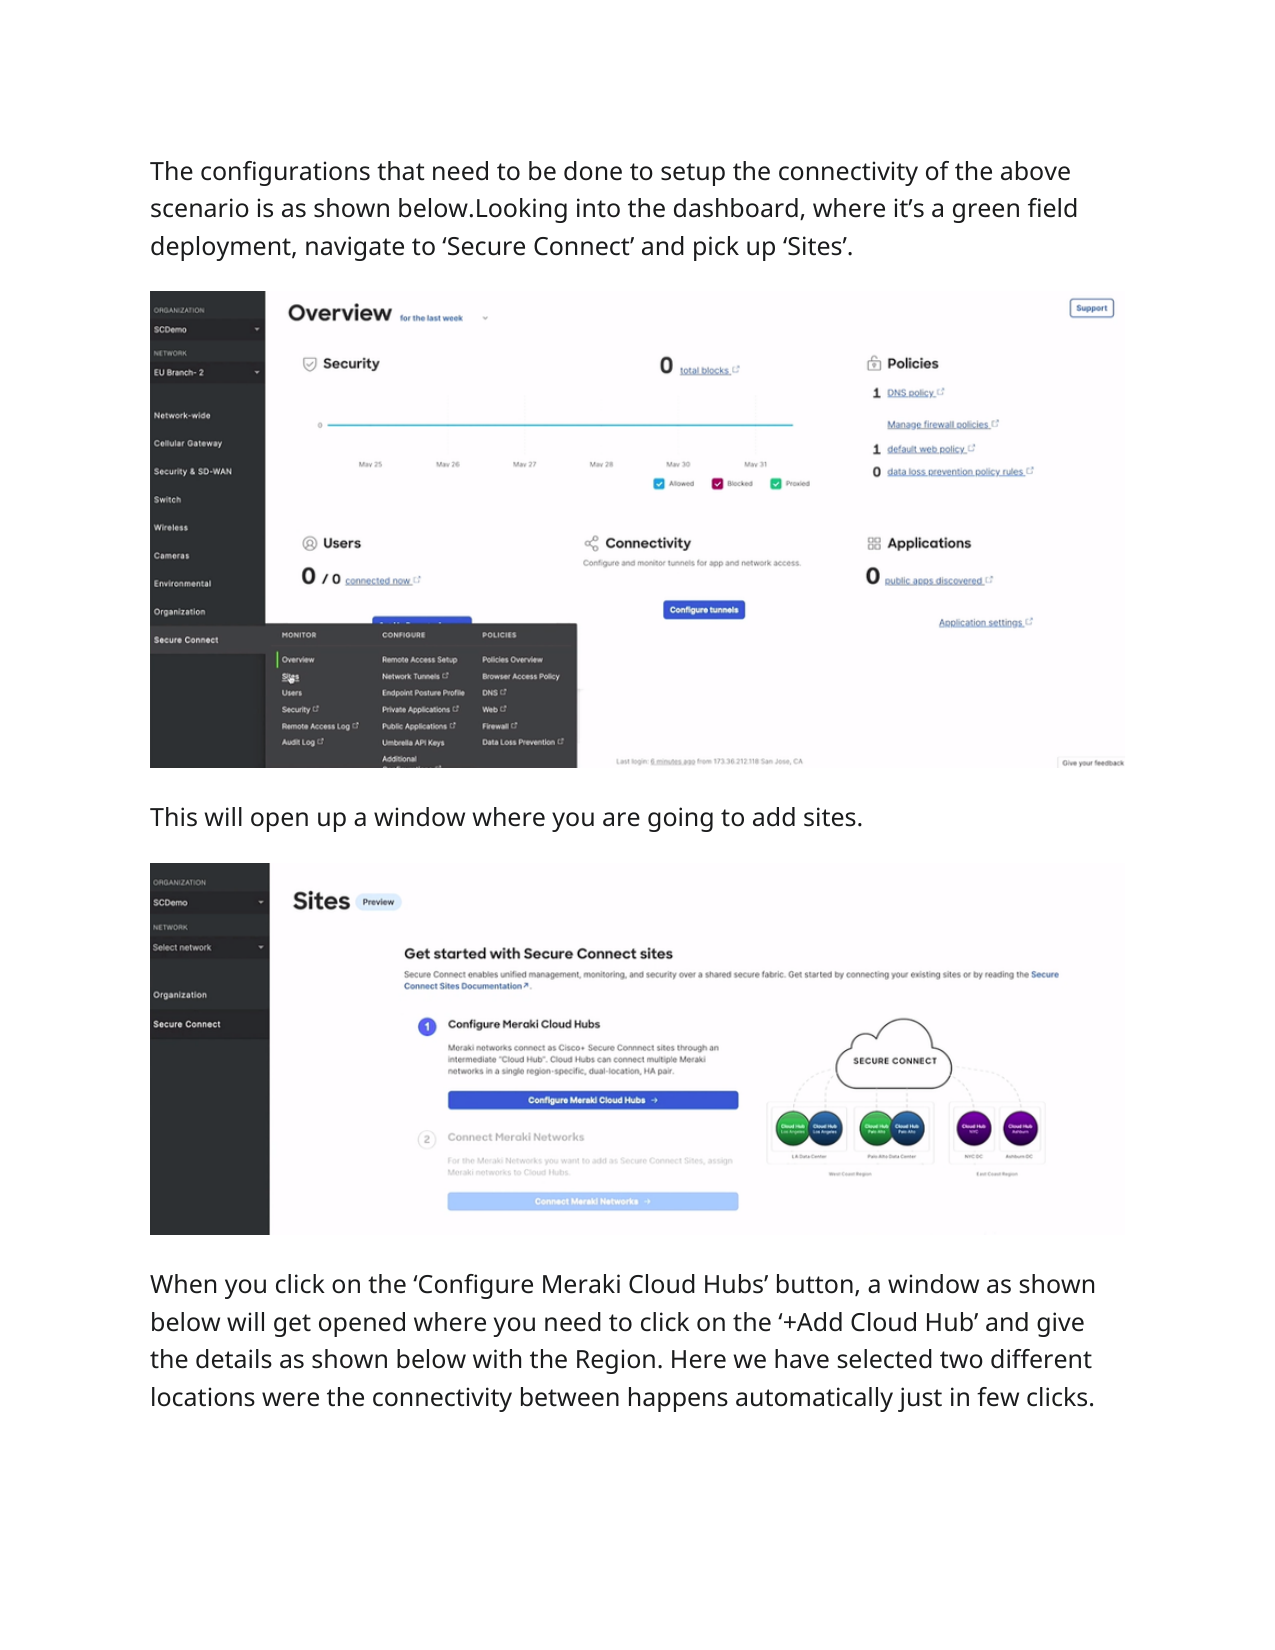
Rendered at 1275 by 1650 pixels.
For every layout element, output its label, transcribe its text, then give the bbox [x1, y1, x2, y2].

text When you click on the ‘Configure Meraki Cloud Hubs’ button, a window as shown below will get opened where you need to click on the ‘+Add Cloud Hub’ and give the details as shown below with the Region. Here we have selected two different locations were the connectivity between happens automatically just in few clicks. [150, 1264, 1125, 1414]
text The configurations that need to be done to setup the connectivity of the above scenario is as shown below.Looking into the dashboard, where it’s a green field deployment, navigate to ‘Secure Connect’ and pick up ‘Sites’. [150, 150, 1125, 262]
picture [150, 291, 1125, 768]
picture [150, 863, 1125, 1235]
text This will open up a window where you are going to add sites. [150, 796, 1125, 834]
